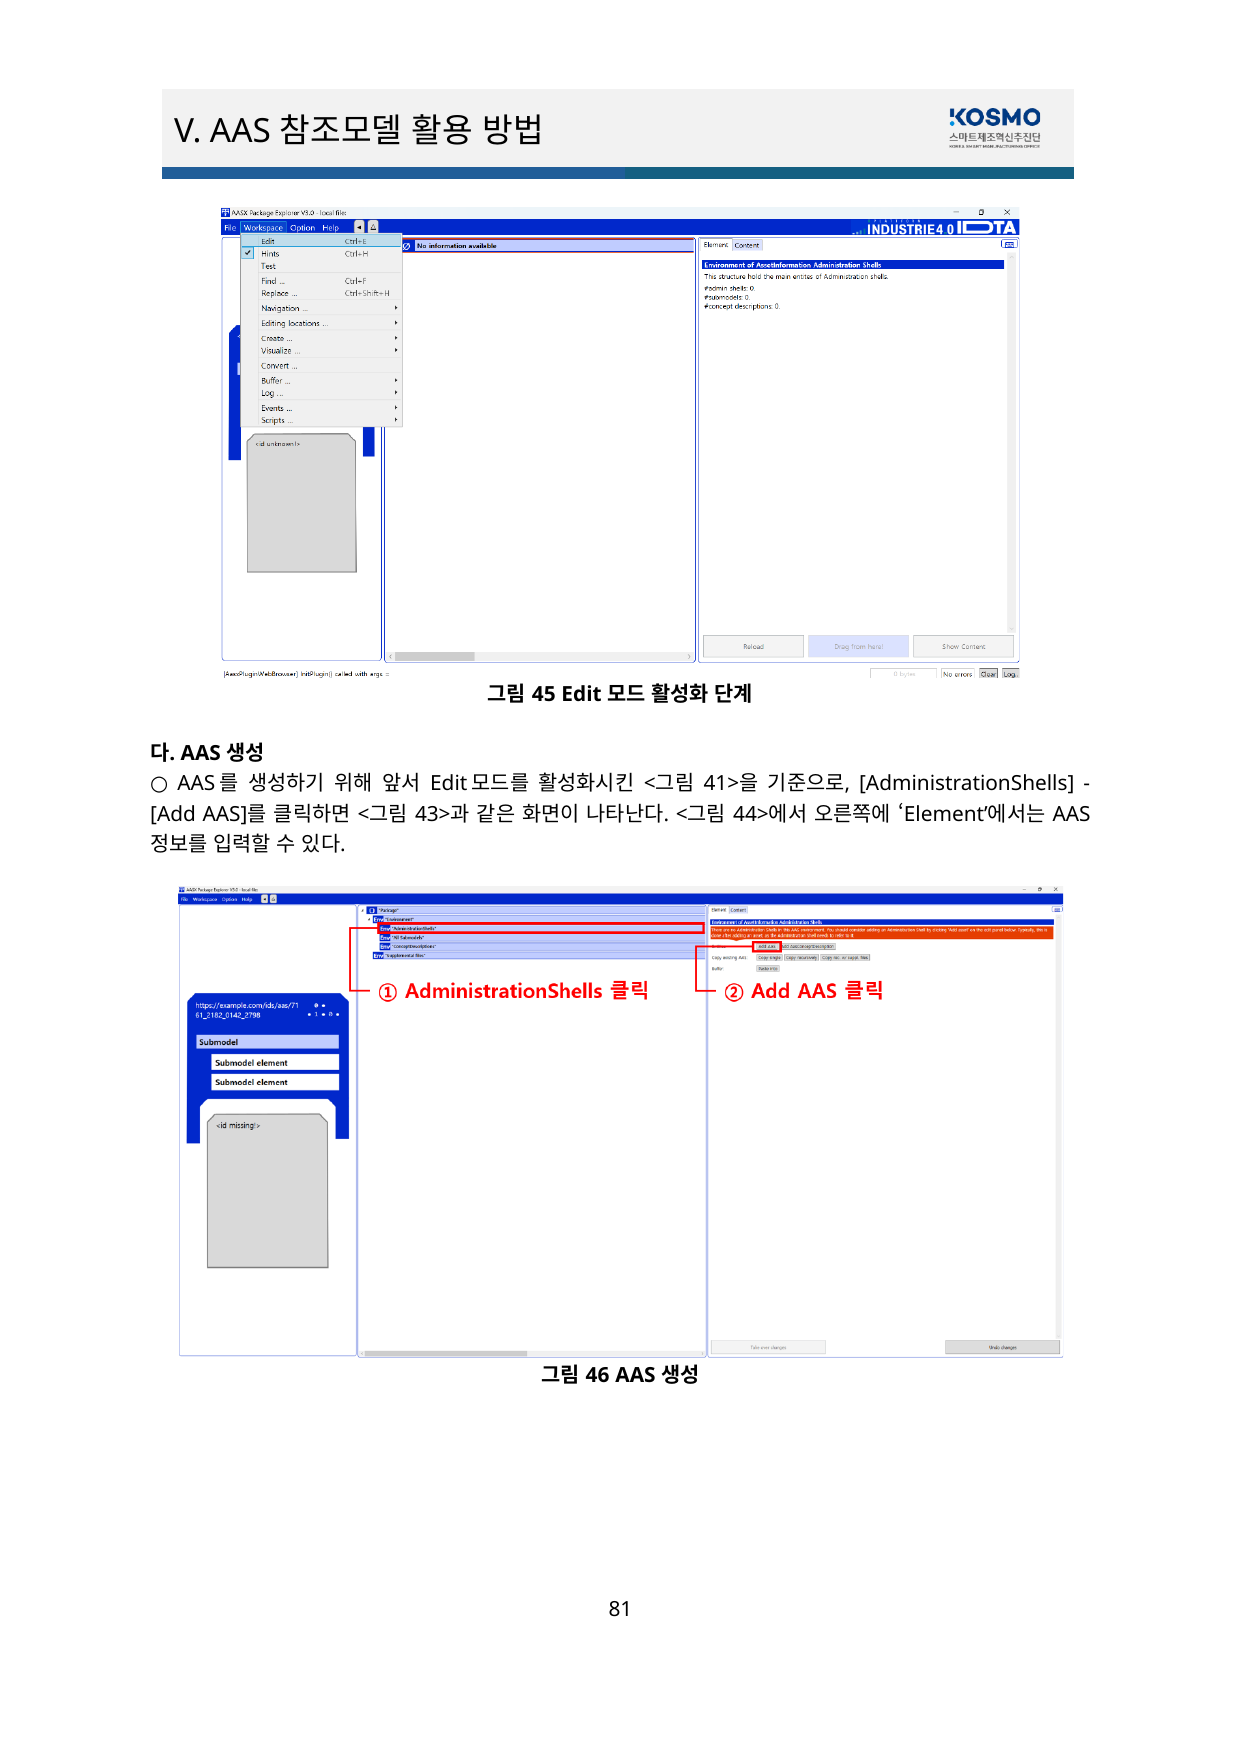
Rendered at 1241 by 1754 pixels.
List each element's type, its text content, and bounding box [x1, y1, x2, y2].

text 다. AAS 생성 [150, 736, 1090, 767]
picture [221, 207, 1020, 678]
picture [949, 108, 1041, 148]
text ○ AAS를 생성하기 위해 앞서 Edit모드를 활성화시킨 <그림 41>을 기준으로, [AdministrationShells] - [Add AAS]를 클릭하면 <그림 43>과 같은 화면이 나타난다. <그림 44>에서 오른쪽에 ‘Element’에서는 AAS 정보를 입력할 수 있다. [150, 767, 1090, 858]
picture [177, 886, 1064, 1358]
